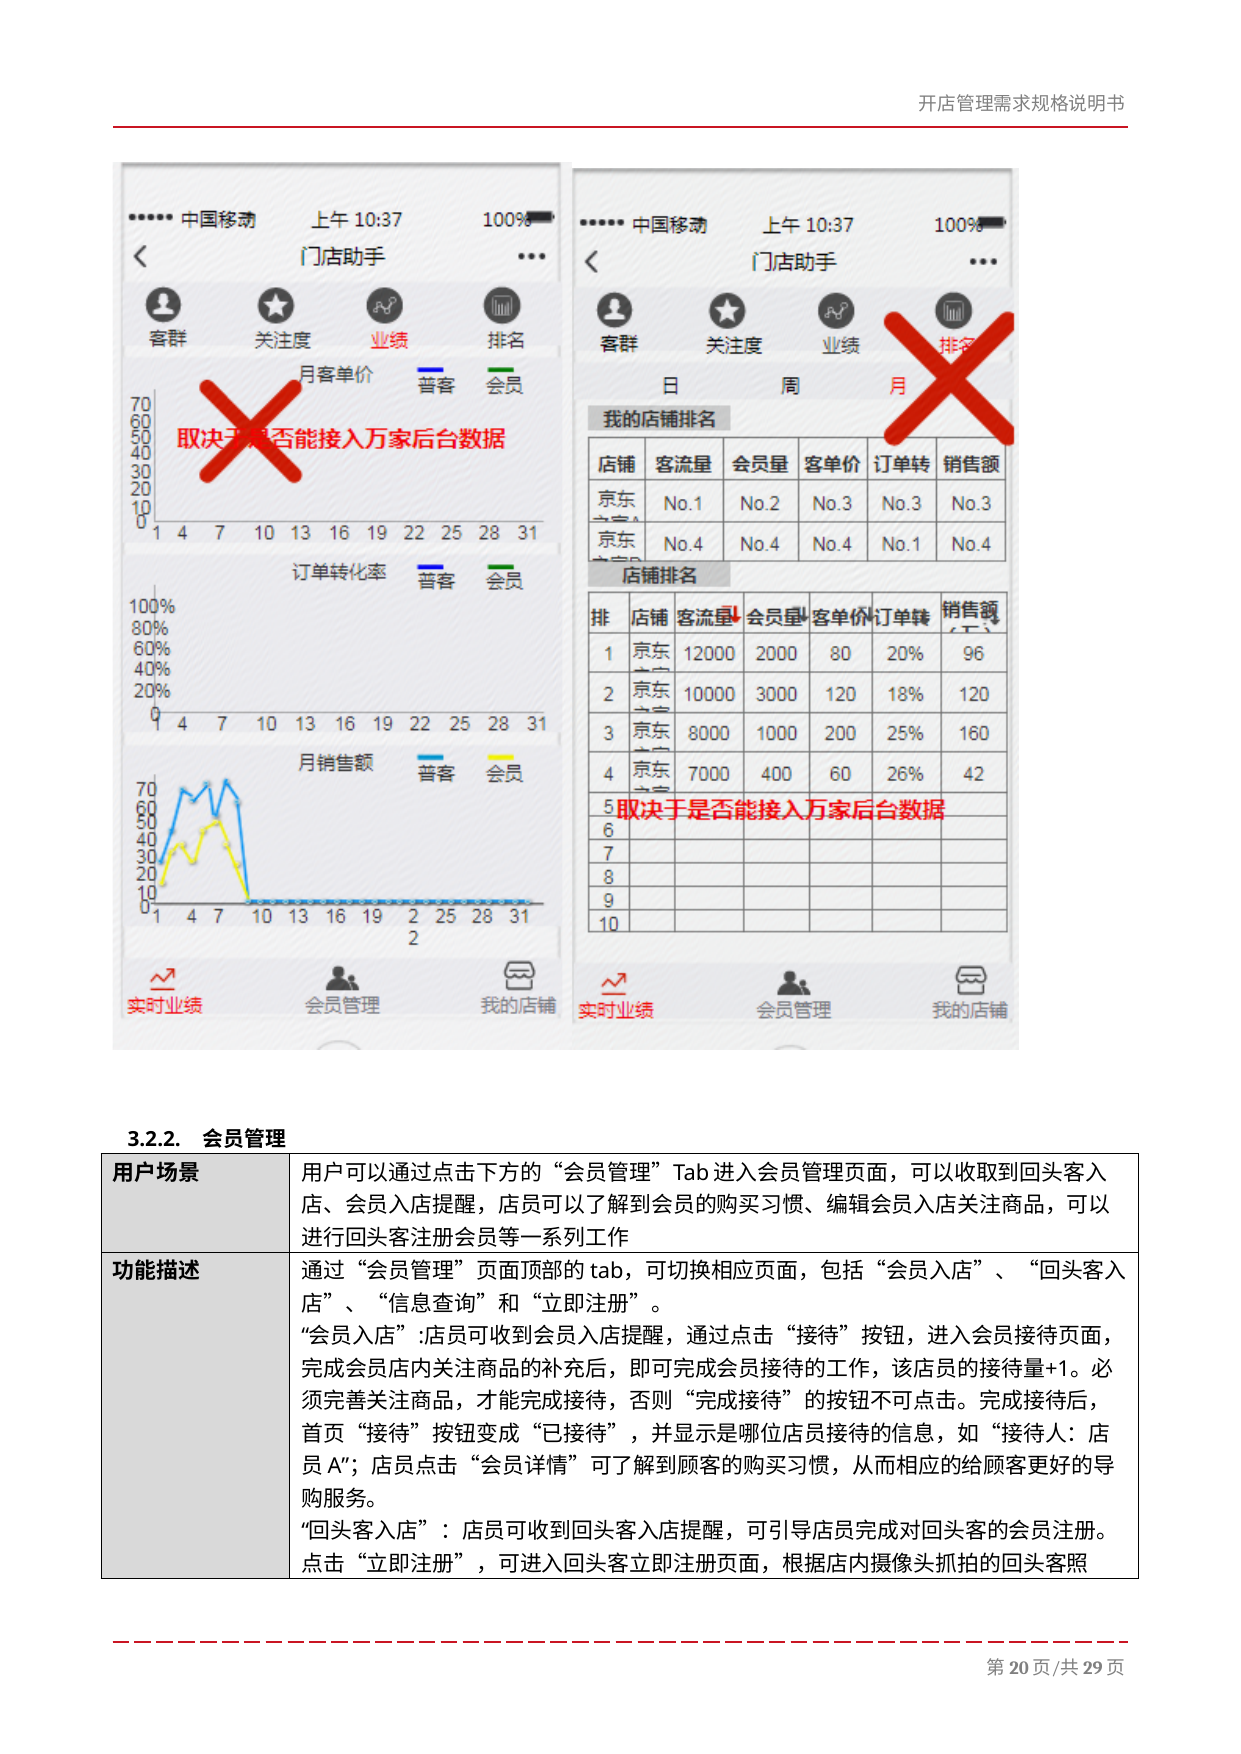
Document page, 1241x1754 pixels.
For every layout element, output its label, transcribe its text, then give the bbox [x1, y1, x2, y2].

subtitle 会员管理 [127, 1121, 1128, 1153]
table_header 用户可以通过点击下方的“会员管理”Tab进入会员管理页面，可以收取到回头客入店、会员入店提醒，店员可以了解到会员的购买习惯、编辑会员入店关注商品，可以进行回头客注册会员等一系列工作 [290, 1154, 1138, 1252]
picture [112, 162, 1019, 1050]
table_header 用户场景 [102, 1154, 289, 1252]
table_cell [290, 1253, 1138, 1578]
table_cell 功能描述 [102, 1253, 289, 1578]
